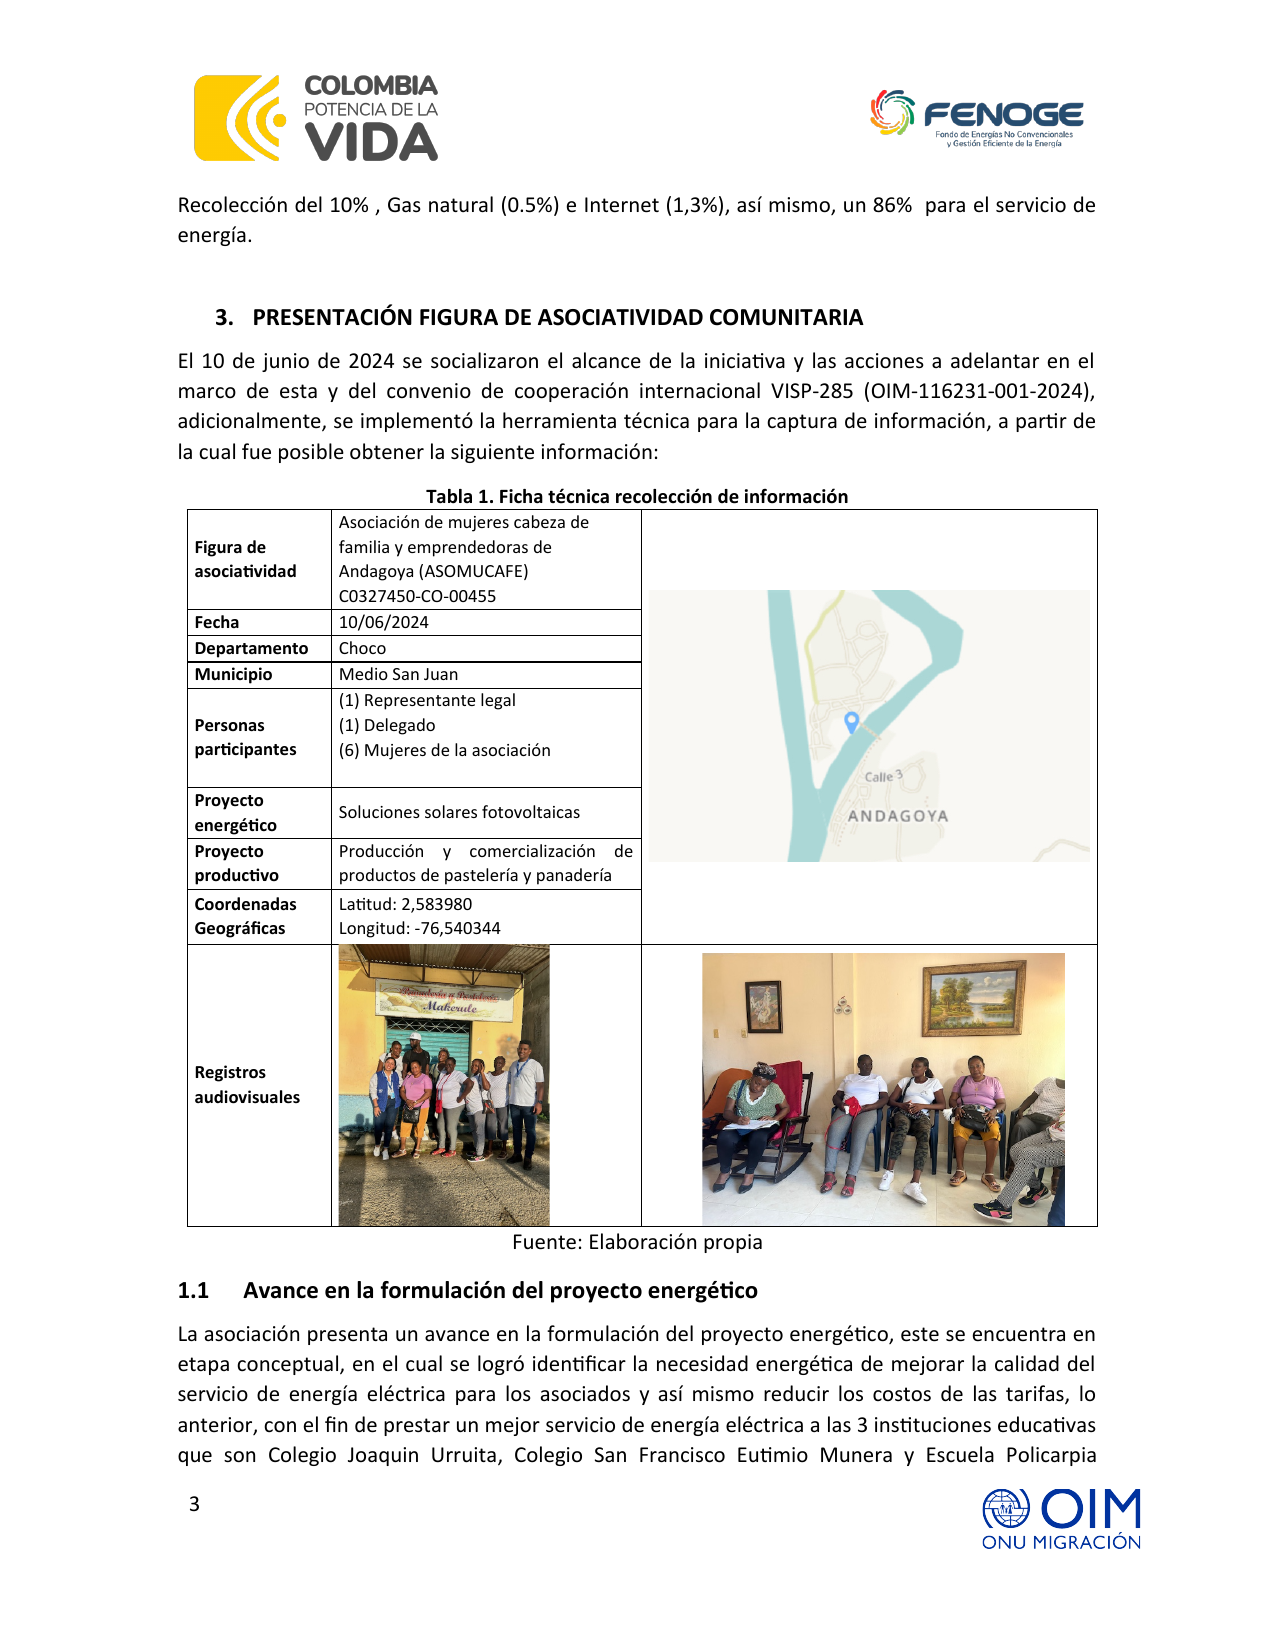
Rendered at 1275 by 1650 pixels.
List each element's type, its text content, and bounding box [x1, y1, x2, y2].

picture [869, 88, 1086, 148]
table_header Asociación de mujeres cabeza de familia y emprendedoras de Andagoya (ASOMUCAFE) C0327450-CO-00455 [332, 510, 641, 609]
table_cell Departamento [188, 636, 331, 661]
table_cell [332, 945, 338, 1226]
table_cell Fecha [188, 610, 331, 635]
picture [702, 953, 1065, 1226]
table_cell [642, 945, 1097, 1226]
picture [648, 590, 1090, 862]
table_cell Proyecto energético [188, 788, 331, 838]
table_cell Choco [332, 636, 641, 661]
picture [188, 73, 444, 163]
subtitle Avance en la formulación del proyecto energético [177, 1274, 1098, 1304]
table_cell Municipio [188, 663, 331, 687]
table_cell [550, 945, 641, 1226]
table_cell Personas participantes [188, 689, 331, 787]
text El 10 de junio de 2024 se socializaron el alcance de la iniciativa y las acciones a adelantar en el marco de esta y del convenio de cooperación internacional VISP-285 (OIM-116231-001-2024), adicionalmente, se implementó la herramienta técnica para la captura de información, a partir de la cual fue posible obtener la siguiente información: [177, 346, 1098, 465]
table_cell Proyecto productivo [188, 839, 331, 888]
picture [982, 1489, 1141, 1549]
text Tabla 1. Ficha técnica recolección de información [177, 484, 1098, 509]
text Fuente: Elaboración propia [177, 1227, 1098, 1255]
table_cell Medio San Juan [332, 663, 641, 687]
table_cell Latitud: 2,583980 Longitud: -76,540344 [332, 890, 641, 943]
subtitle PRESENTACIÓN FIGURA DE ASOCIATIVIDAD COMUNITARIA [215, 301, 1098, 331]
table_header Figura de asociatividad [188, 510, 331, 609]
table_cell 10/06/2024 [332, 610, 641, 635]
table_cell (1) Representante legal (1) Delegado (6) Mujeres de la asociación [332, 689, 641, 787]
picture [338, 944, 550, 1226]
table_cell Producción y comercialización de productos de pastelería y panadería [332, 839, 641, 888]
table_header [642, 510, 1097, 943]
table_cell Soluciones solares fotovoltaicas [332, 788, 641, 838]
table_cell Coordenadas Geográficas [188, 890, 331, 943]
table_cell Registros audiovisuales [188, 945, 331, 1226]
